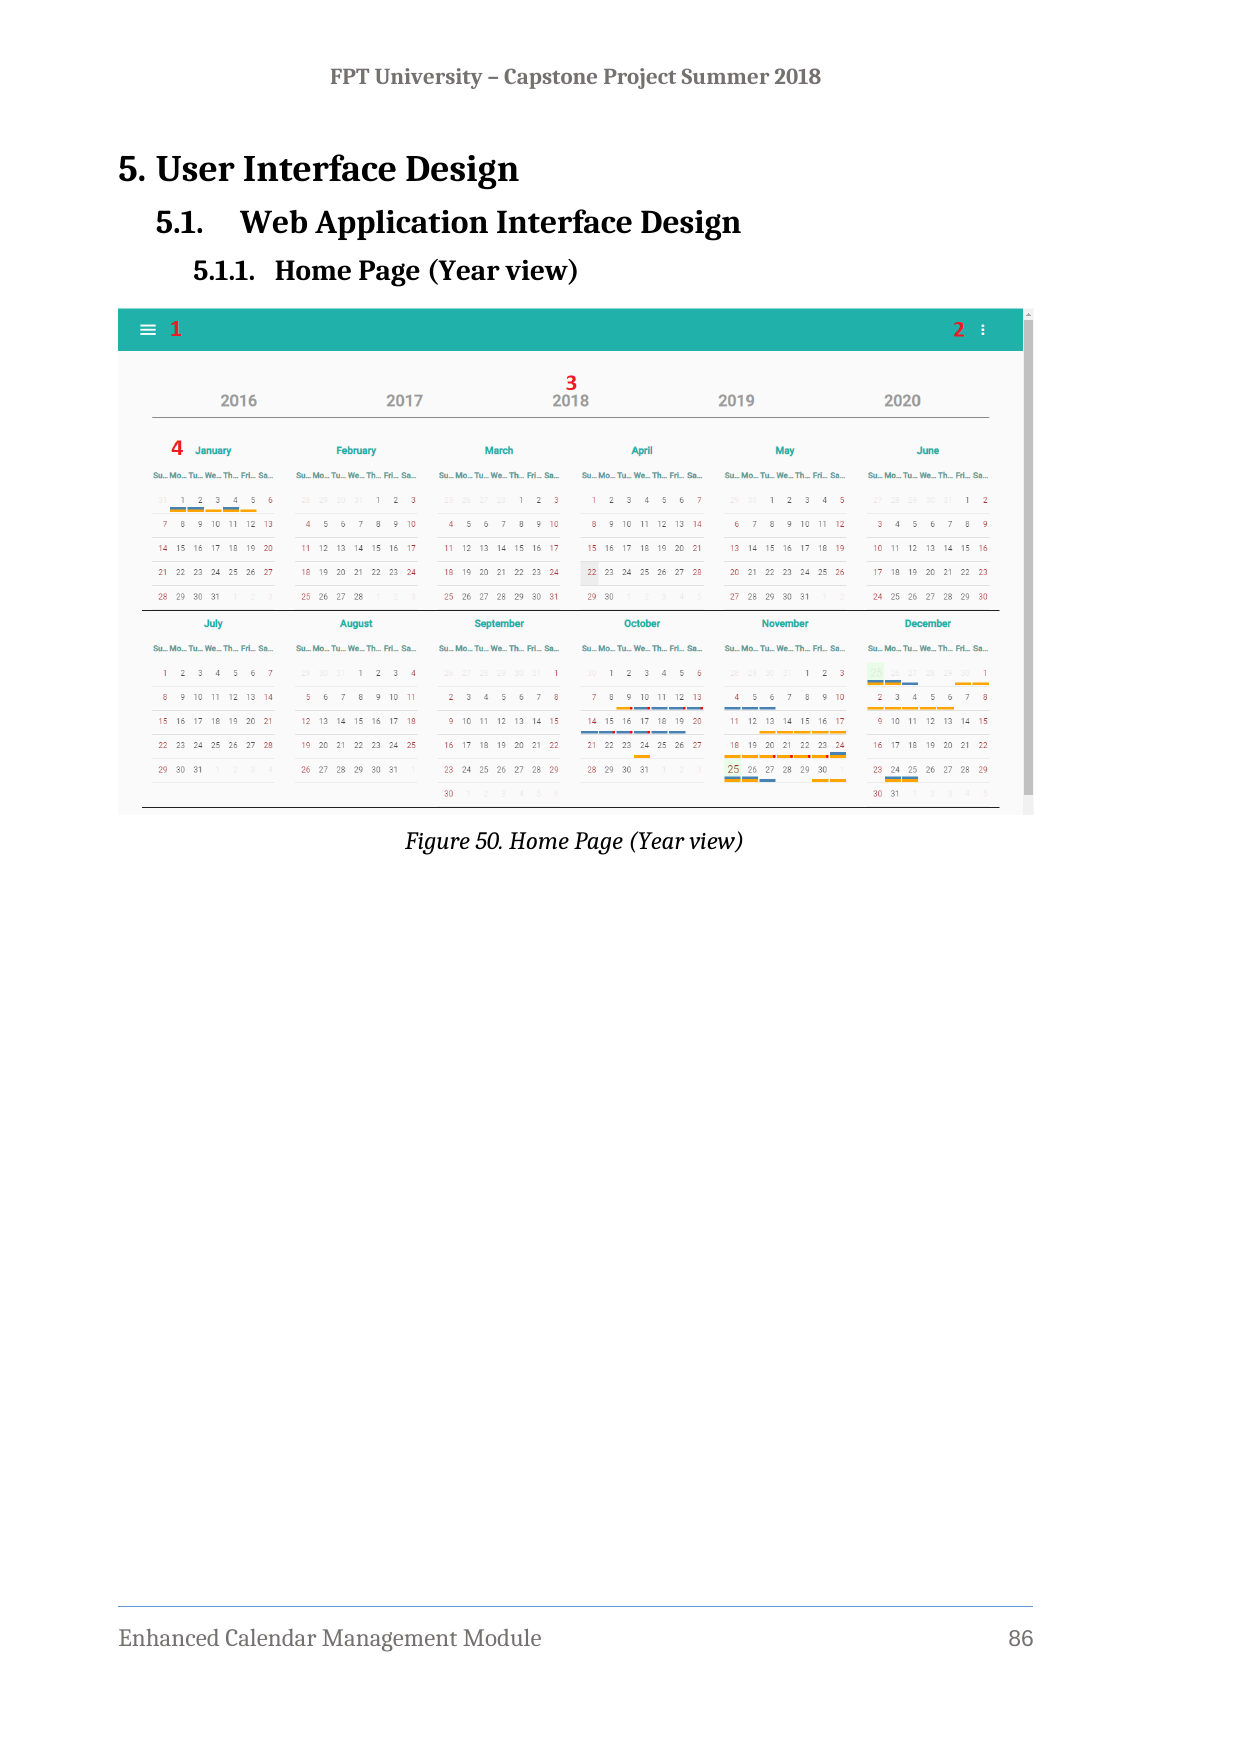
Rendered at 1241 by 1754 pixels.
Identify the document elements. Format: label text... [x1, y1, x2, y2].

list User Interface Design [118, 148, 1033, 191]
list Web Application Interface Design [156, 203, 1033, 242]
picture [118, 300, 1034, 815]
list Home Page (Year view) [193, 254, 1033, 288]
text Figure 50. Home Page (Year view) [118, 827, 1033, 856]
